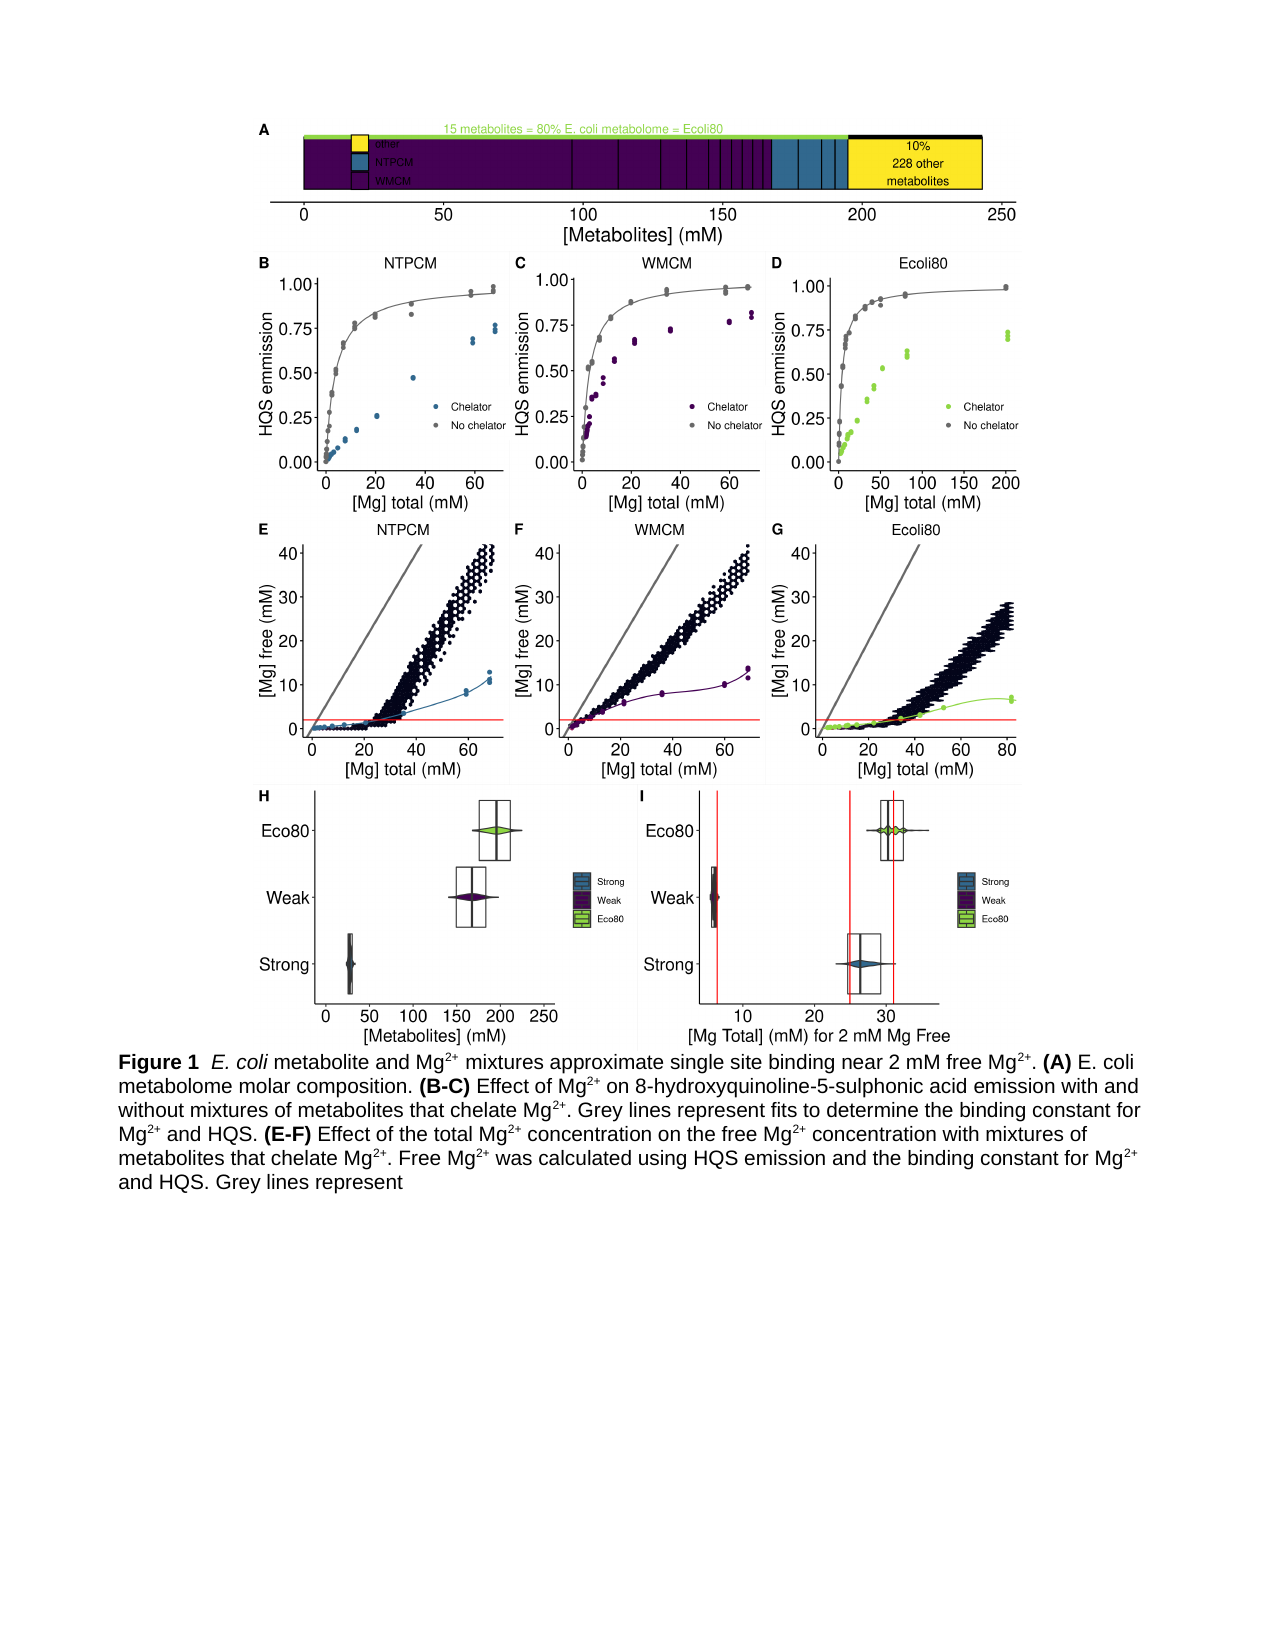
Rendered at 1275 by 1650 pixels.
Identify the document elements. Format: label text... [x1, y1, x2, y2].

picture [253, 118, 1022, 1051]
text Figure 1 E. coli metabolite and Mg2+ mixtures approximate single site binding near 2 mM free Mg2+. (A) E. coli metabolome molar composition. (B-C) Effect of Mg2+ on 8-hydroxyquinoline-5-sulphonic acid emission with and without mixtures of metabolites that chelate Mg2+. Grey lines represent fits to determine the binding constant for Mg2+ and HQS. (E-F) Effect of the total Mg2+ concentration on the free Mg2+ concentration with mixtures of metabolites that chelate Mg2+. Free Mg2+ was calculated using HQS emission and the binding constant for Mg2+ and HQS. Grey lines represent [118, 1050, 1157, 1194]
